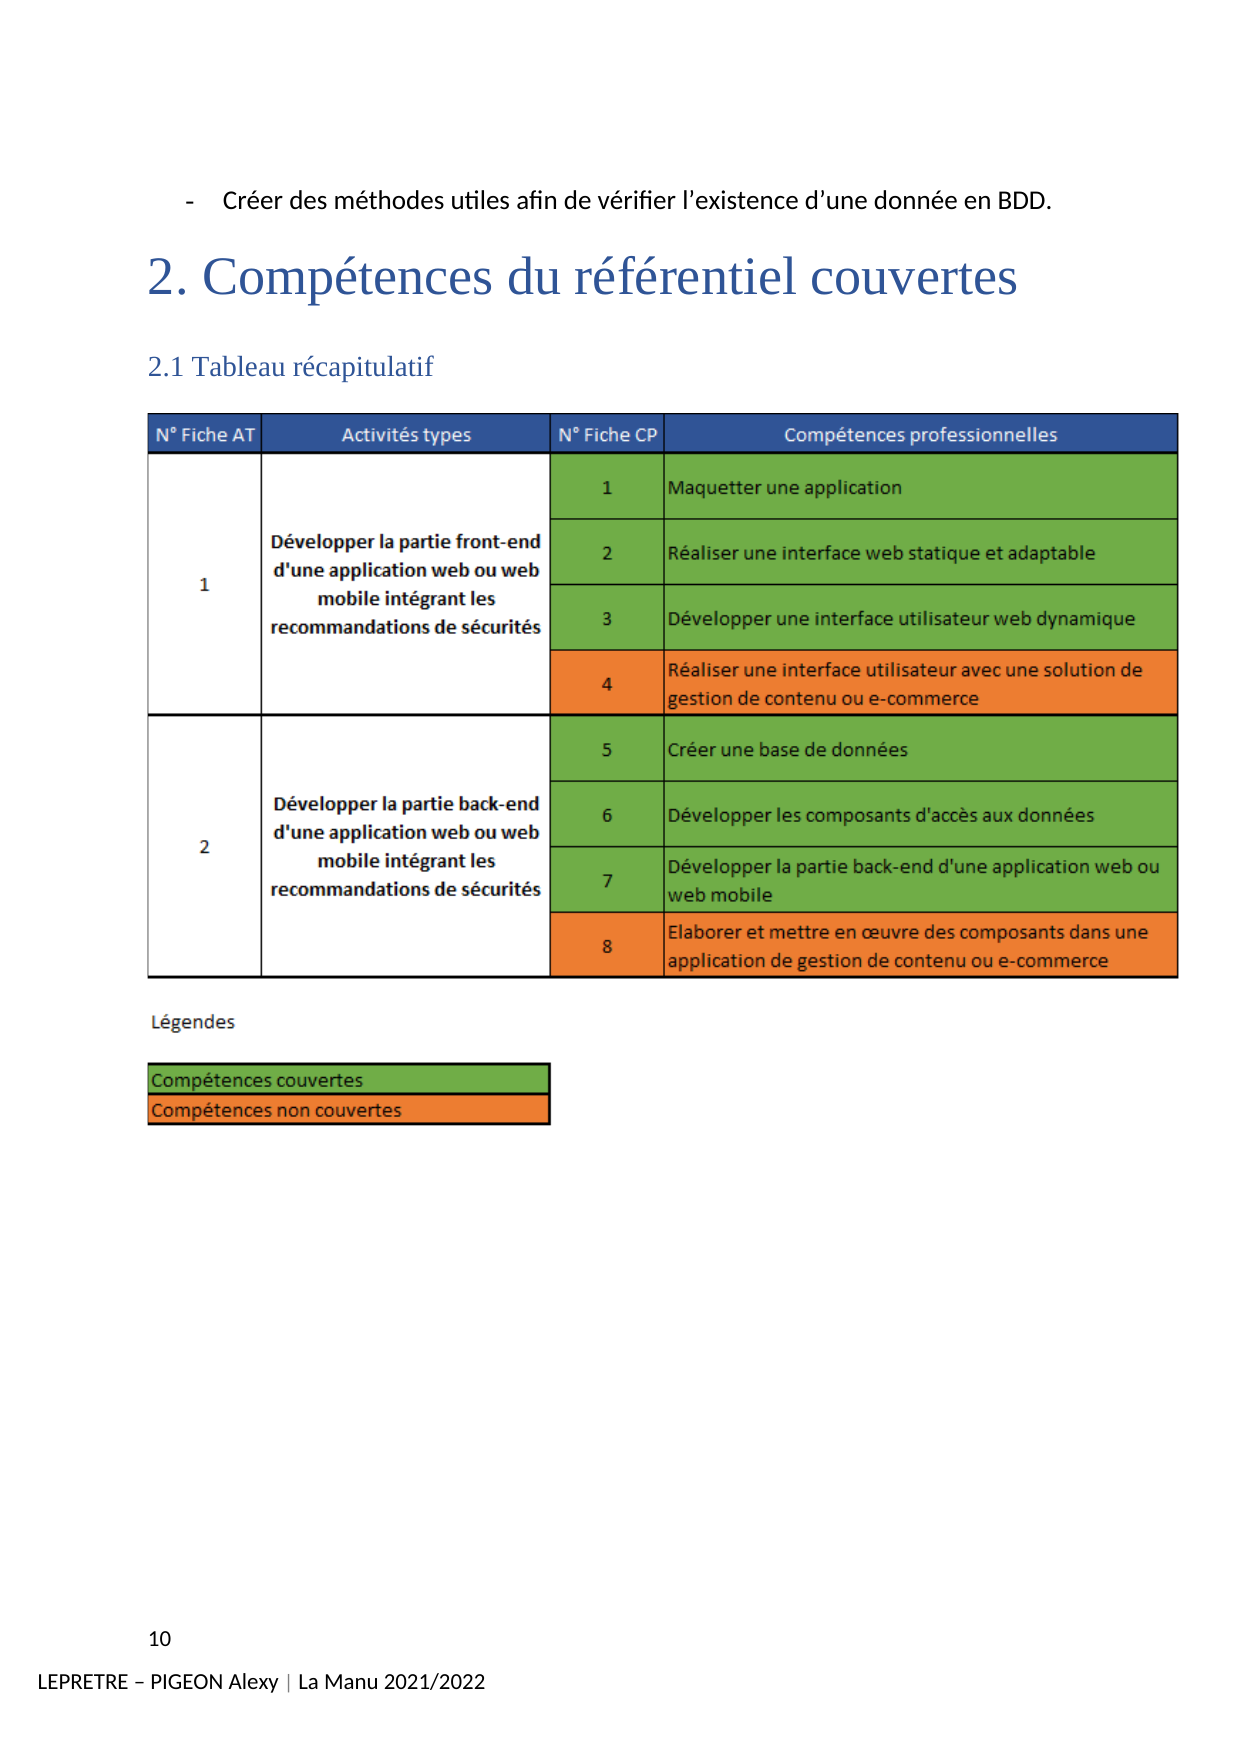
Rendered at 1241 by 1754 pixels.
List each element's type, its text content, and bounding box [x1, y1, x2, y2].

subtitle 2. Compétences du référentiel couvertes [148, 244, 1093, 306]
subtitle 2.1 Tableau récapitulatif [148, 349, 1093, 382]
picture [147, 413, 1190, 1144]
list Créer des méthodes utiles afin de vérifier l’existence d’une donnée en BDD. [185, 183, 1093, 216]
